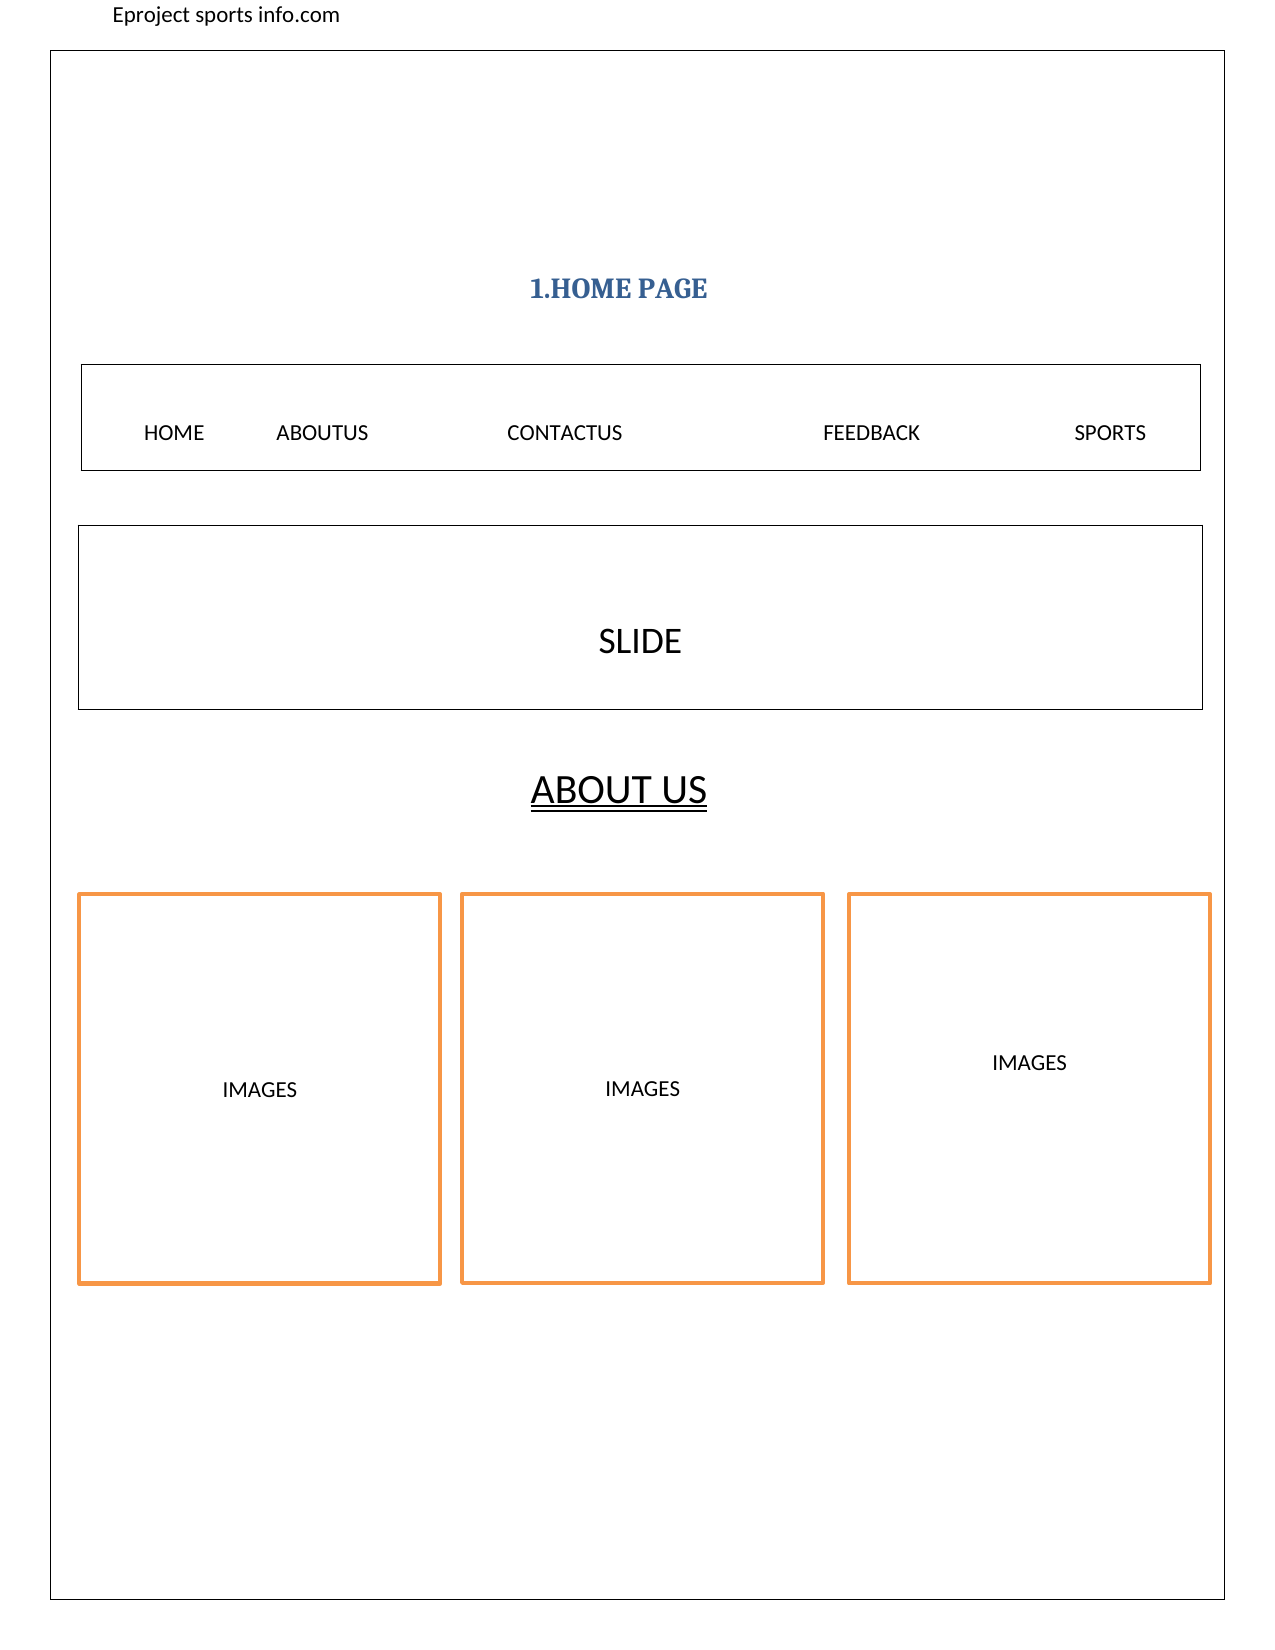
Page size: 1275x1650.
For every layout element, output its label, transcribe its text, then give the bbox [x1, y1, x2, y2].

table_cell SLIDE [79, 617, 1202, 709]
table_header HOME ABOUTUS CONTACTUS FEEDBACK SPORTS [82, 365, 1200, 470]
text ABOUT US [112, 763, 1125, 813]
table_header [79, 526, 1202, 617]
subtitle 1.HOME PAGE [112, 272, 1125, 306]
